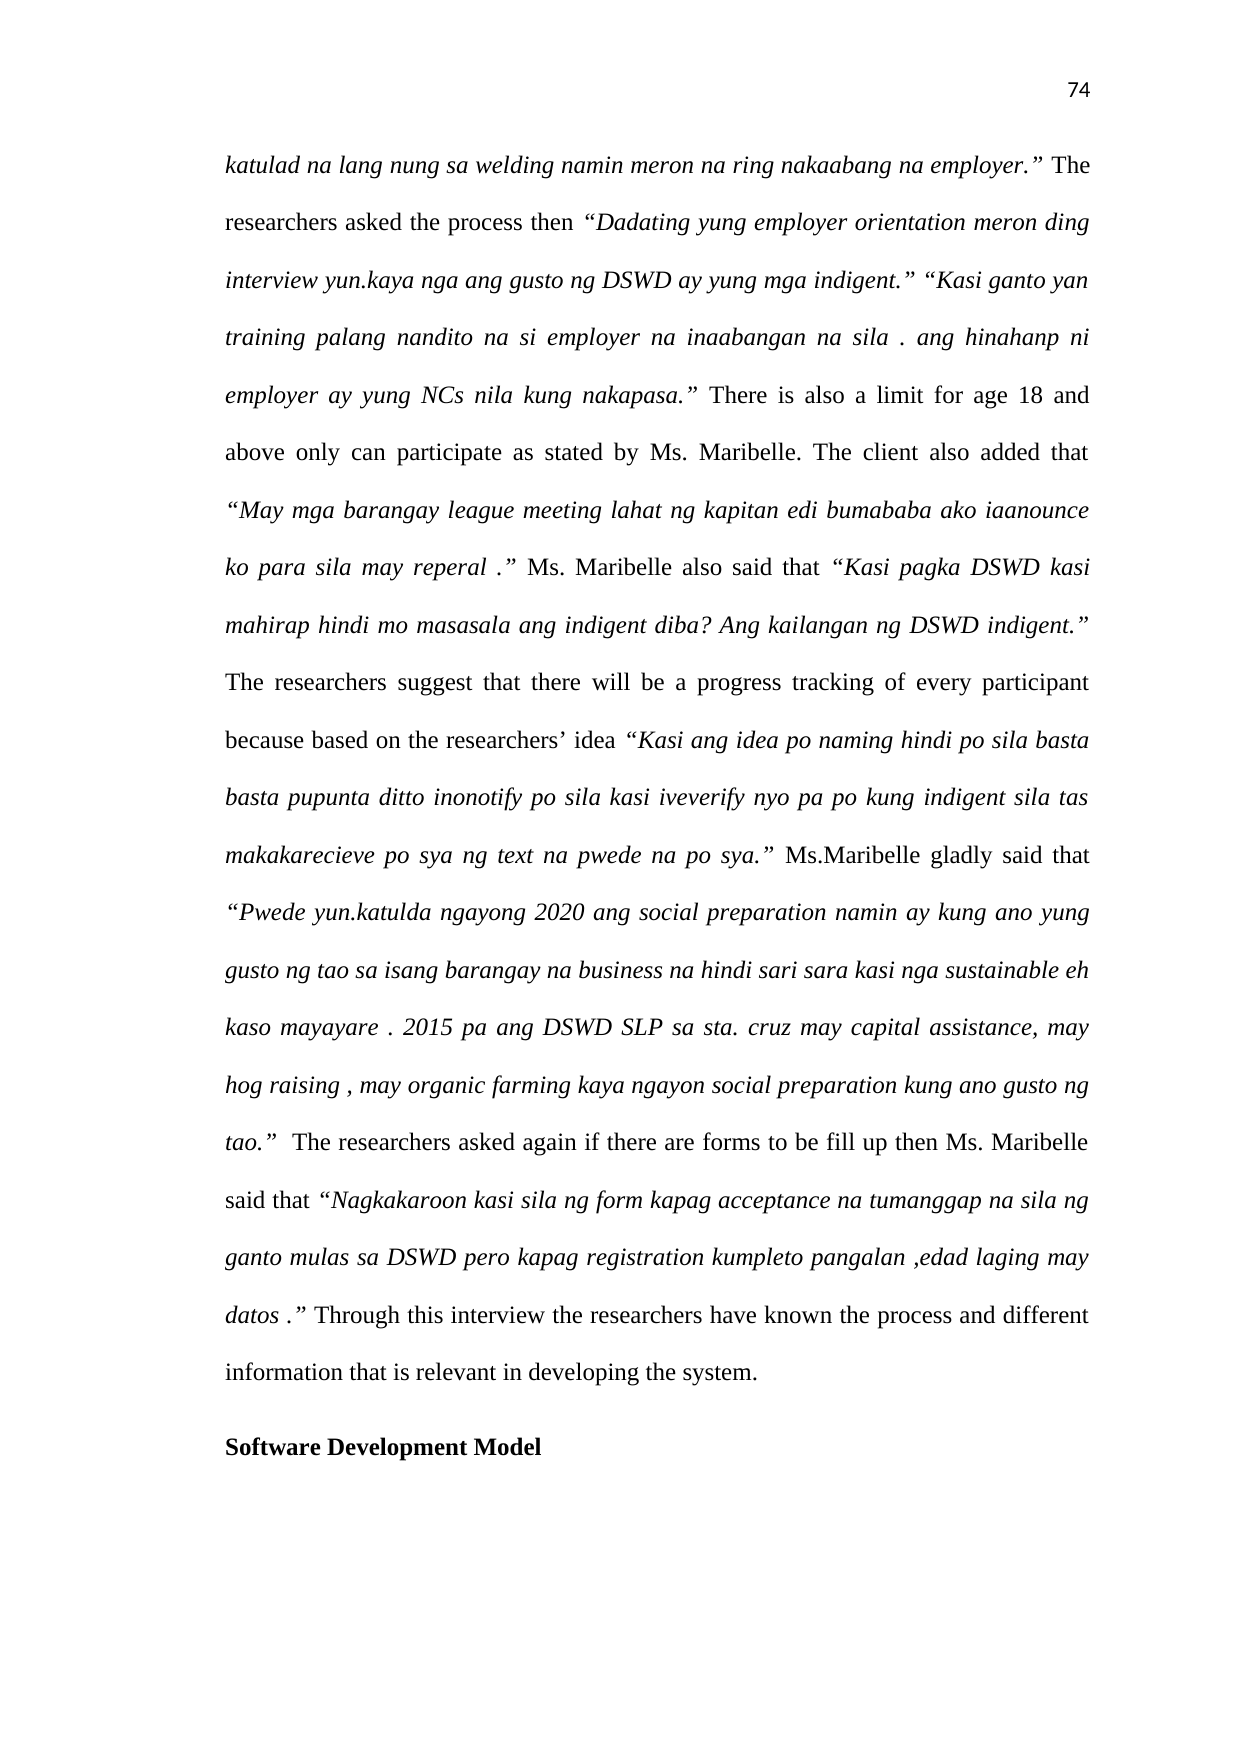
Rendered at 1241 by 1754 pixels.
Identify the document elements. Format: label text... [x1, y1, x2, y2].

text Software Development Model [225, 1432, 1090, 1460]
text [225, 150, 1090, 1386]
